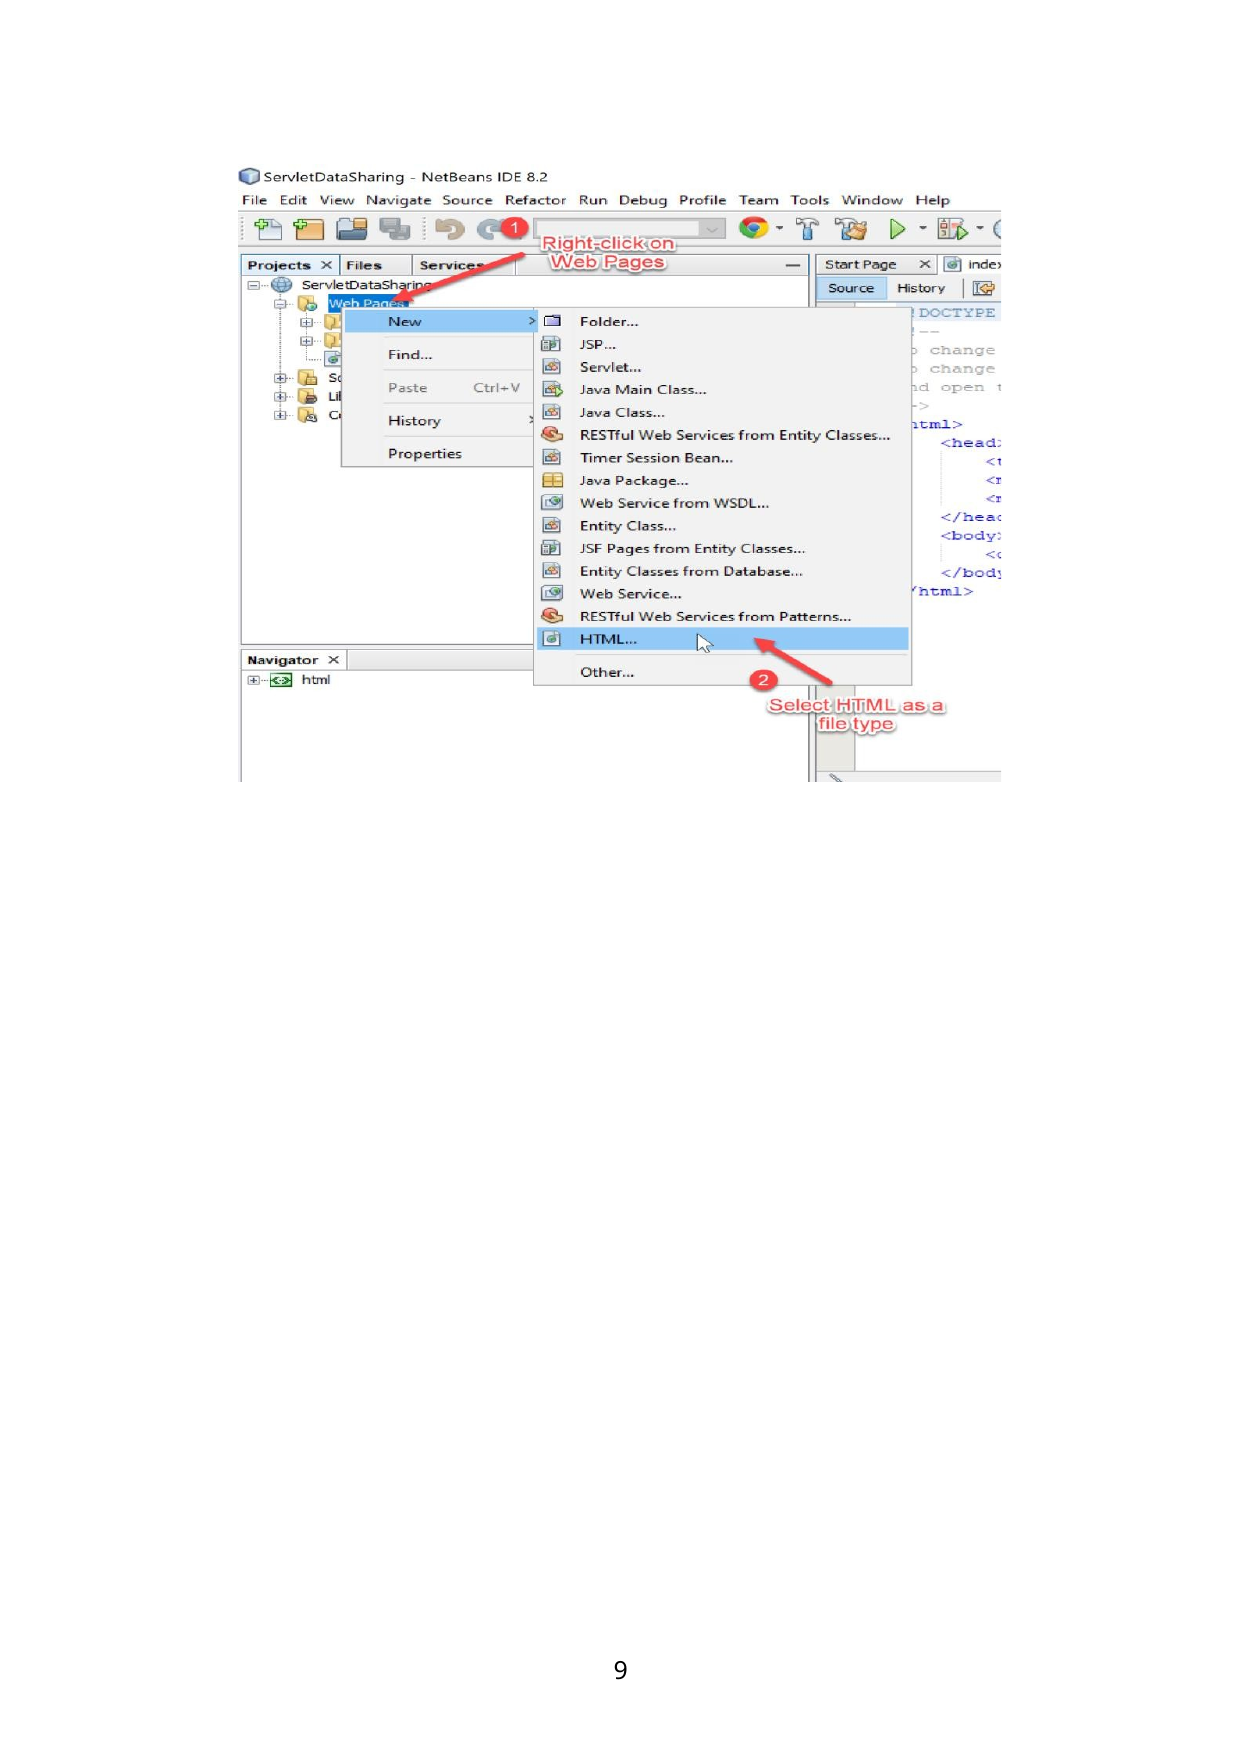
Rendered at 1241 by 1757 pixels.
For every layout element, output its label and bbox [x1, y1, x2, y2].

picture [238, 164, 1002, 782]
